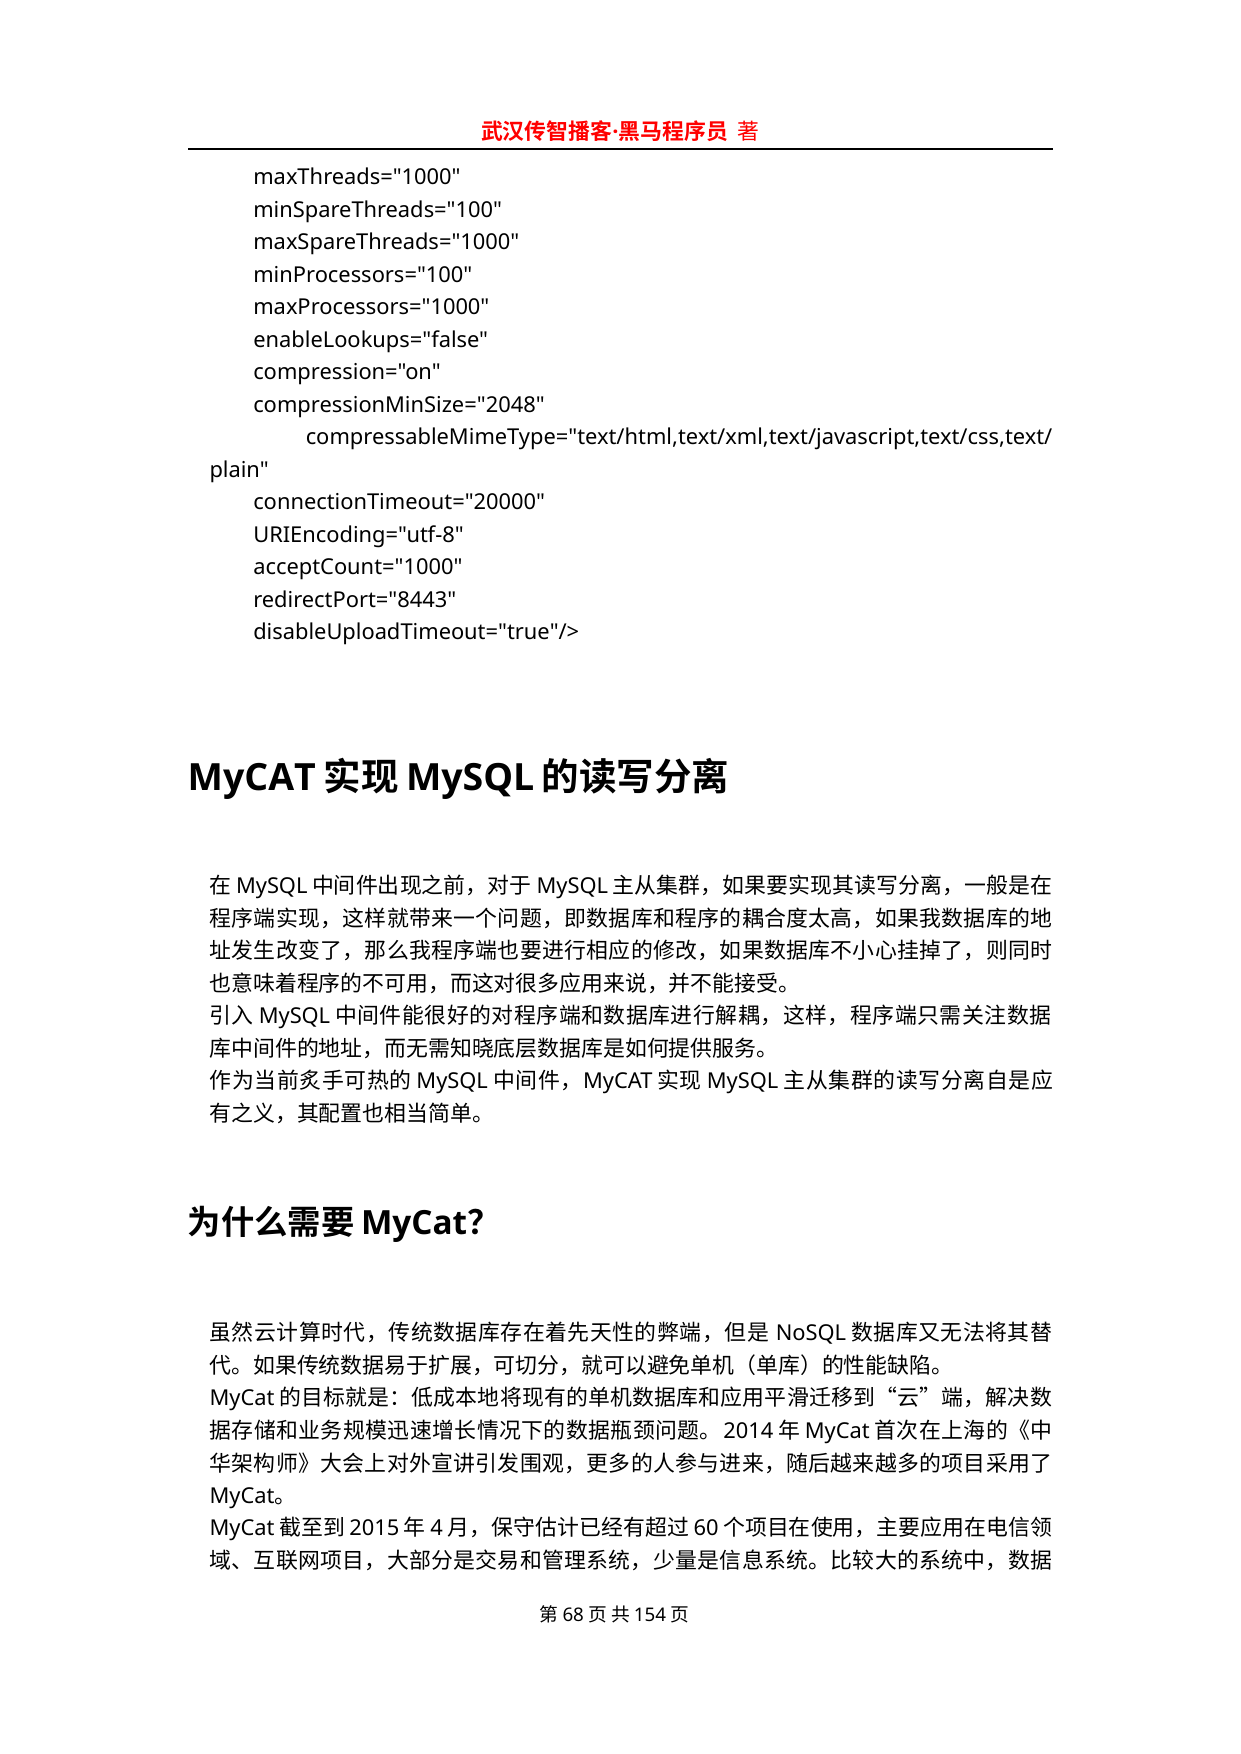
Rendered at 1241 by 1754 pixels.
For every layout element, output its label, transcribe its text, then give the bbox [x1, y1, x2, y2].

text 作为当前炙手可热的MySQL中间件，MyCAT实现MySQL主从集群的读写分离自是应有之义，其配置也相当简单。 [209, 1063, 1053, 1128]
text compressableMimeType="text/html,text/xml,text/javascript,text/css,text/plain" [209, 420, 1053, 485]
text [209, 1510, 1053, 1575]
text 在MySQL中间件出现之前，对于MySQL主从集群，如果要实现其读写分离，一般是在程序端实现，这样就带来一个问题，即数据库和程序的耦合度太高，如果我数据库的地址发生改变了，那么我程序端也要进行相应的修改，如果数据库不小心挂掉了，则同时也意味着程序的不可用，而这对很多应用来说，并不能接受。 [209, 868, 1053, 998]
text minSpareThreads="100" [209, 192, 1053, 225]
text compression="on" [209, 355, 1053, 387]
text disableUploadTimeout="true"/> [209, 615, 1053, 647]
text compressionMinSize="2048" [209, 387, 1053, 420]
text acceptCount="1000" [209, 550, 1053, 582]
text minProcessors="100" [209, 257, 1053, 290]
text maxProcessors="1000" [209, 290, 1053, 322]
text 虽然云计算时代，传统数据库存在着先天性的弊端，但是NoSQL数据库又无法将其替代。如果传统数据易于扩展，可切分，就可以避免单机（单库）的性能缺陷。 [209, 1315, 1053, 1380]
text 引入MySQL中间件能很好的对程序端和数据库进行解耦，这样，程序端只需关注数据库中间件的地址，而无需知晓底层数据库是如何提供服务。 [209, 998, 1053, 1063]
text maxThreads="1000" [209, 160, 1053, 192]
text redirectPort="8443" [209, 582, 1053, 615]
text maxSpareThreads="1000" [209, 225, 1053, 257]
text MyCat的目标就是：低成本地将现有的单机数据库和应用平滑迁移到“云”端，解决数据存储和业务规模迅速增长情况下的数据瓶颈问题。2014年MyCat首次在上海的《中华架构师》大会上对外宣讲引发围观，更多的人参与进来，随后越来越多的项目采用了MyCat。 [209, 1380, 1053, 1510]
text URIEncoding="utf-8" [209, 517, 1053, 550]
text enableLookups="false" [209, 322, 1053, 355]
text connectionTimeout="20000" [209, 485, 1053, 517]
